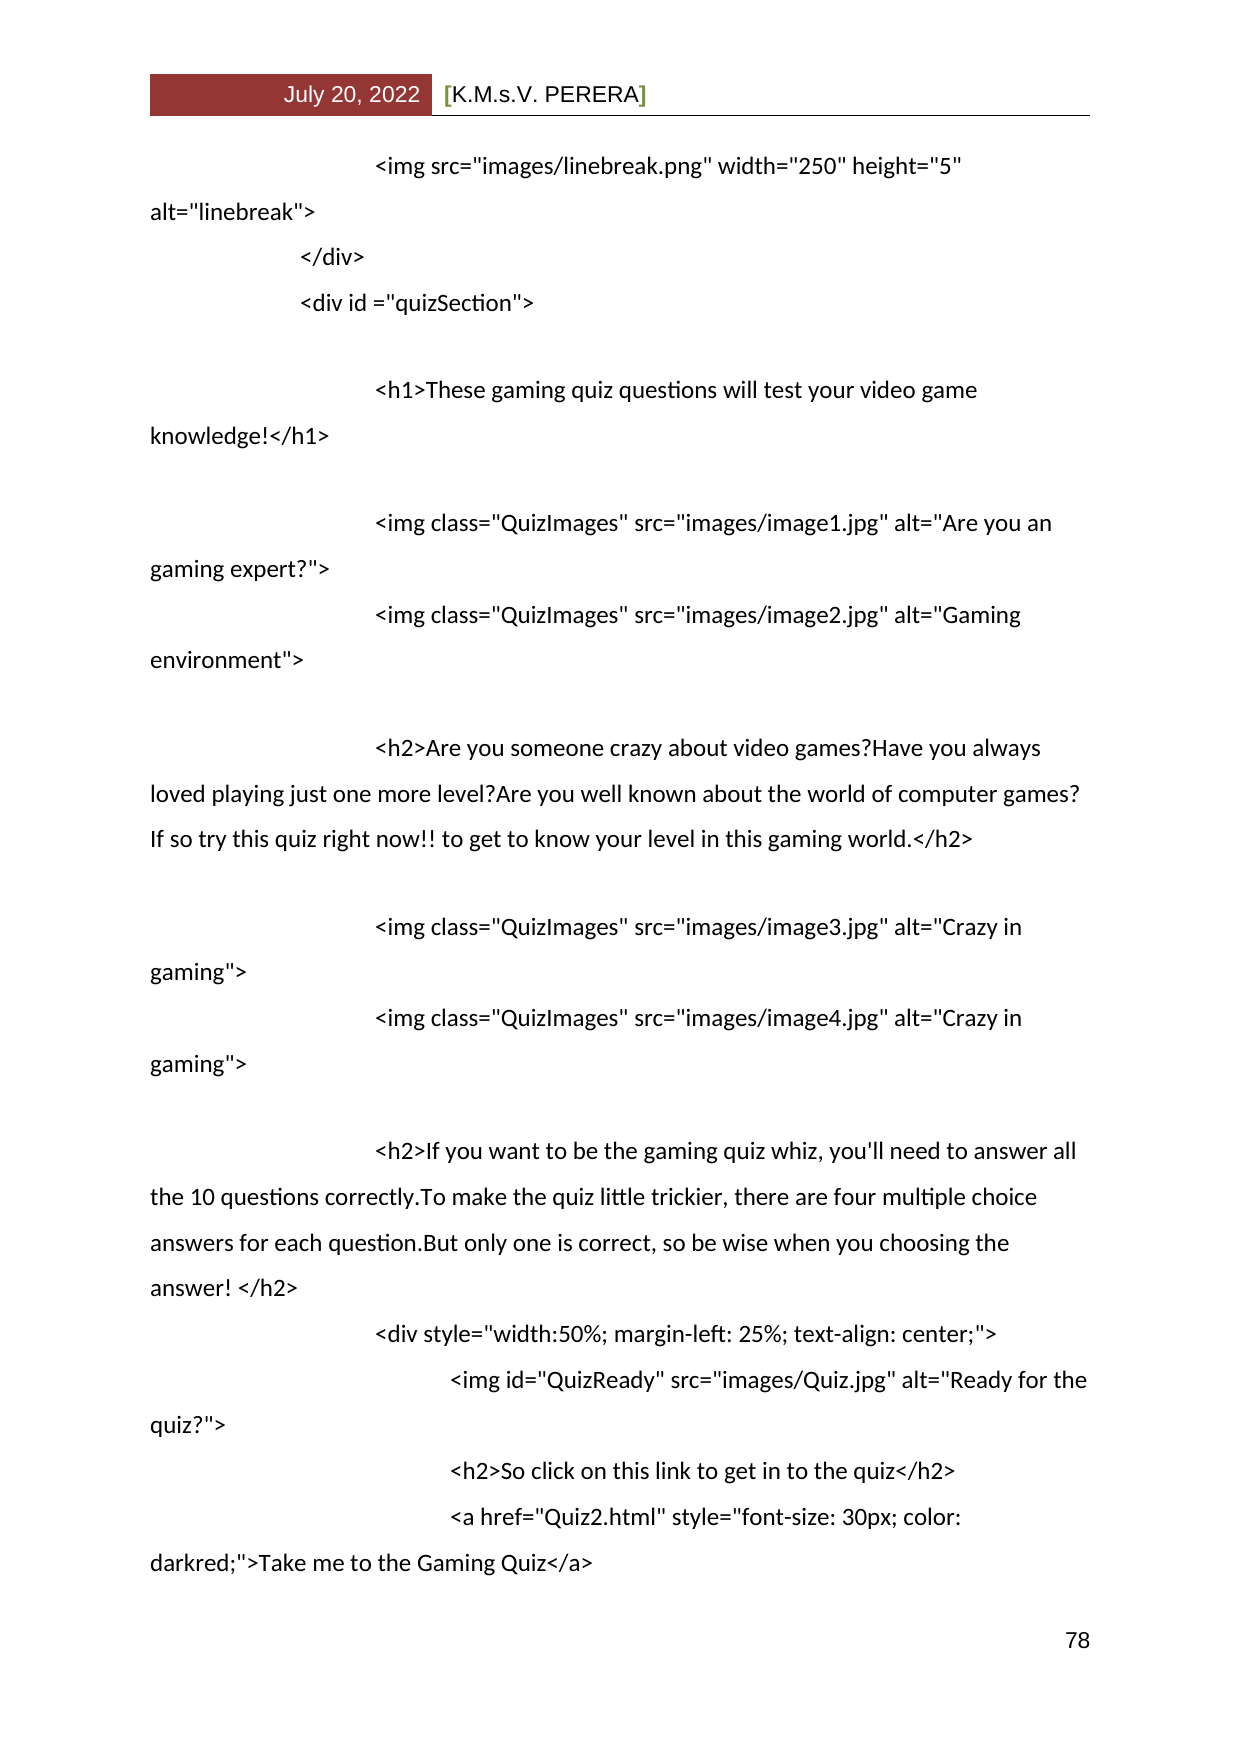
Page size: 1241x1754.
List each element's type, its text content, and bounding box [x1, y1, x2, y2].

text <img class="QuizImages" src="images/image3.jpg" alt="Crazy in gaming"> [150, 911, 1090, 987]
text <img class="QuizImages" src="images/image4.jpg" alt="Crazy in gaming"> [150, 1002, 1090, 1078]
text <img src="images/linebreak.png" width="250" height="5" alt="linebreak"> [150, 150, 1090, 226]
text <div id ="quizSection"> [150, 287, 1090, 318]
text <img class="QuizImages" src="images/image1.jpg" alt="Are you an gaming expert?"> [150, 507, 1090, 584]
text </div> [150, 241, 1090, 272]
text <h2>So click on this link to get in to the quiz</h2> [150, 1455, 1090, 1486]
text <img class="QuizImages" src="images/image2.jpg" alt="Gaming environment"> [150, 599, 1090, 675]
text <a href="Quiz2.html" style="font-size: 30px; color: darkred;">Take me to the Gaming Quiz</a> [150, 1501, 1090, 1577]
text <h2>Are you someone crazy about video games?Have you always loved playing just one more level?Are you well known about the world of computer games? If so try this quiz right now!! to get to know your level in this gaming world.</h2> [150, 732, 1090, 854]
text <h2>If you want to be the gaming quiz whiz, you'll need to answer all the 10 questions correctly.To make the quiz little trickier, there are four multiple choice answers for each question.But only one is correct, so be wise when you choosing the answer! </h2> [150, 1135, 1090, 1303]
text <h1>These gaming quiz questions will test your video game knowledge!</h1> [150, 374, 1090, 451]
text <div style="width:50%; margin-left: 25%; text-align: center;"> [150, 1318, 1090, 1349]
text <img id="QuizReady" src="images/Quiz.jpg" alt="Ready for the quiz?"> [150, 1364, 1090, 1440]
